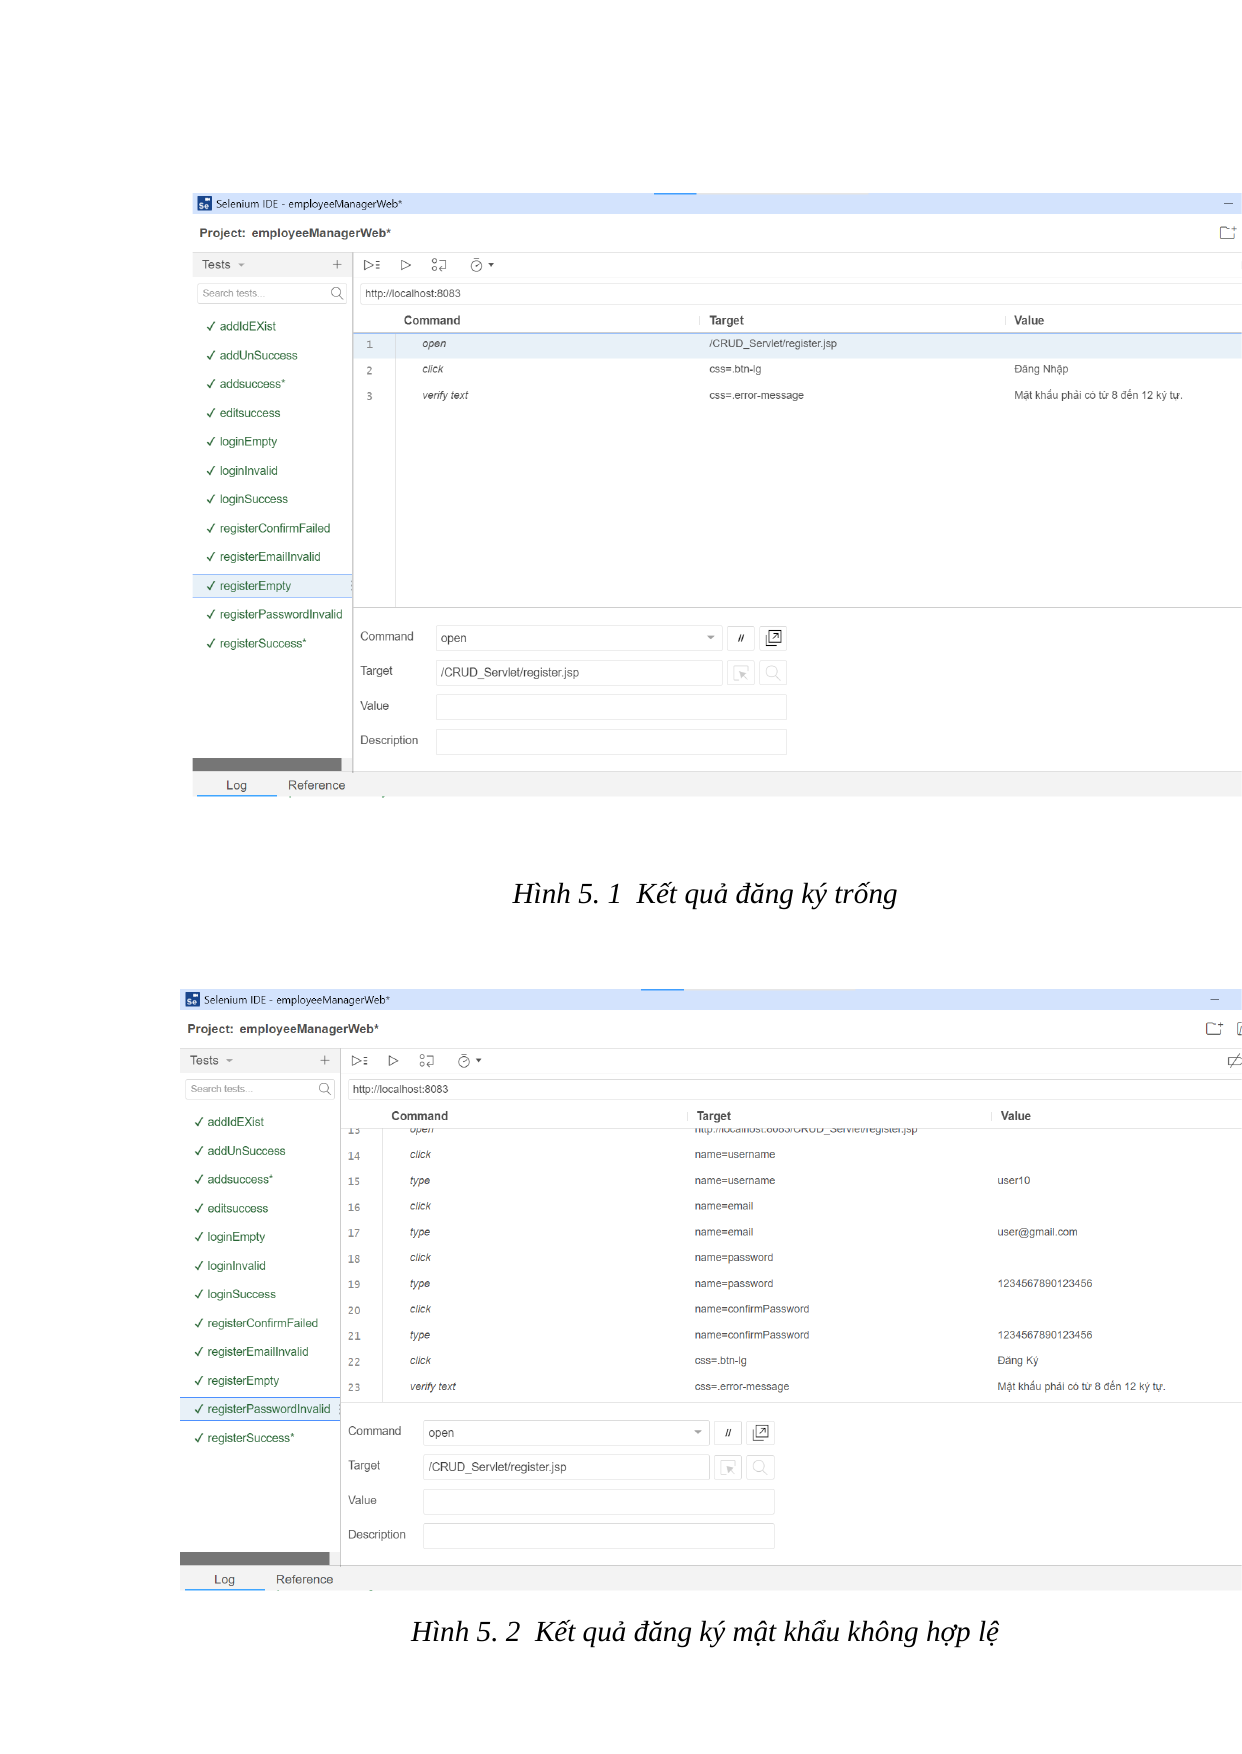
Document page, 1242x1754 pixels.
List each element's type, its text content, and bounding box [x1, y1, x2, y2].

picture [180, 989, 1242, 1591]
text Hình 5. 2 Kết quả đăng ký mật khẩu không hợp lệ [106, 1614, 1232, 1647]
picture [192, 193, 1242, 798]
text Hình 5. 1 Kết quả đăng ký trống [106, 877, 1232, 910]
